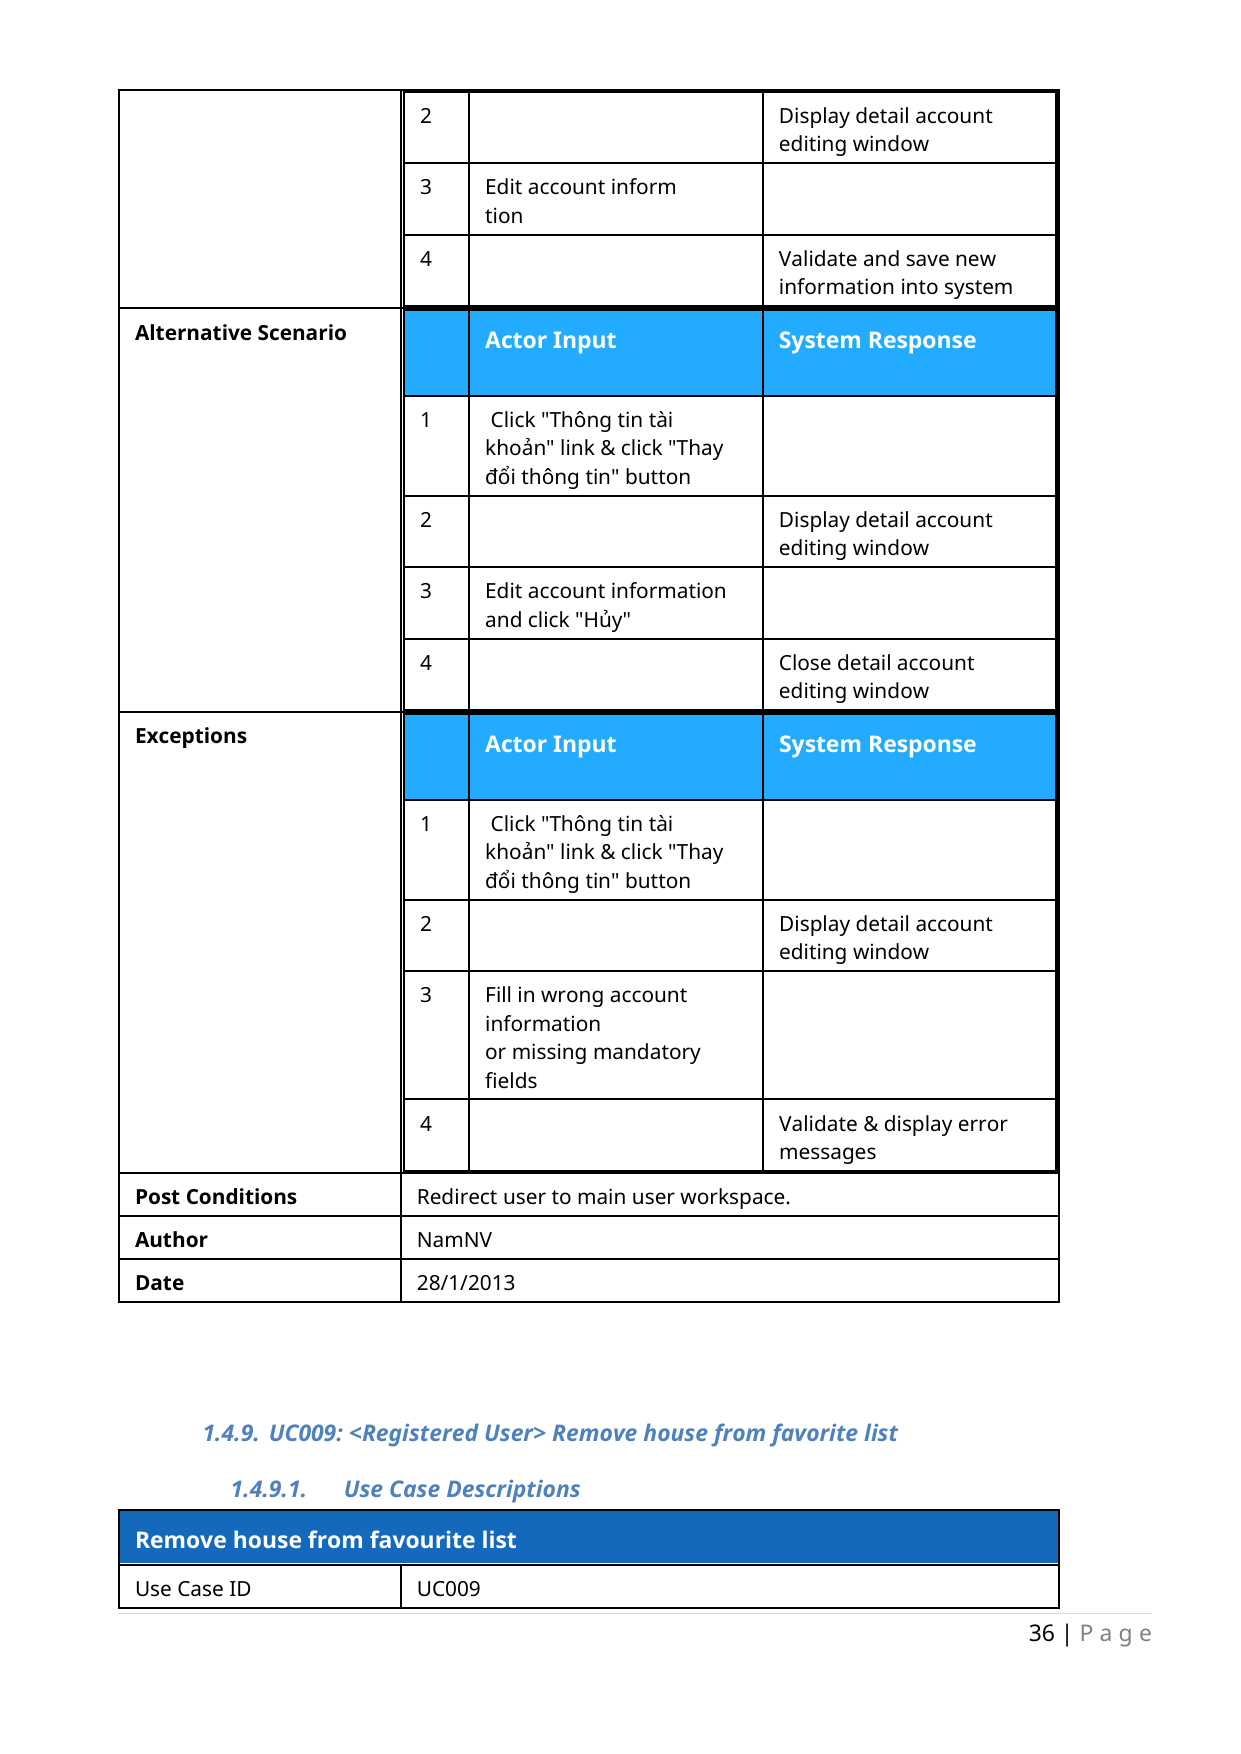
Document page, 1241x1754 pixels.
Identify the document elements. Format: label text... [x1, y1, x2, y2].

table_cell [470, 640, 762, 709]
table_cell [405, 397, 468, 495]
table_cell [470, 93, 762, 162]
subtitle UC009: <Registered User> Remove house from favorite list [231, 1417, 1152, 1448]
table_cell [405, 640, 468, 709]
table_cell [470, 568, 762, 638]
table_cell [470, 972, 762, 1098]
table_cell [470, 236, 762, 305]
table_cell [405, 1100, 468, 1170]
table_cell [405, 972, 468, 1098]
table_cell [764, 801, 1055, 899]
table_cell Exceptions [120, 713, 400, 1172]
table_cell UC009 [402, 1566, 1058, 1607]
table_cell Alternative Scenario [120, 309, 400, 711]
table_cell Redirect user to main user workspace. [402, 1174, 1058, 1215]
table_cell [405, 236, 468, 305]
table_cell [764, 497, 1055, 566]
table_cell [470, 497, 762, 566]
table_cell Post Conditions [120, 1174, 400, 1215]
table_cell [764, 236, 1055, 305]
table_cell [405, 901, 468, 970]
table_cell [470, 1100, 762, 1170]
table_cell [764, 1100, 1055, 1170]
table_cell [405, 801, 468, 899]
table_cell NamNV [402, 1217, 1058, 1258]
table_cell [405, 568, 468, 638]
table_cell [470, 164, 762, 234]
table_cell [764, 93, 1055, 162]
table_cell [764, 640, 1055, 709]
table_cell [470, 397, 762, 495]
table_cell 28/1/2013 [402, 1260, 1058, 1301]
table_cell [120, 91, 400, 307]
table_cell [764, 164, 1055, 234]
table_cell [764, 397, 1055, 495]
table_header Remove house from favourite list [120, 1511, 1058, 1563]
table_cell [405, 93, 468, 162]
table_cell [405, 497, 468, 566]
table_cell Use Case ID [120, 1566, 400, 1607]
table_cell [470, 801, 762, 899]
table_cell [764, 568, 1055, 638]
subtitle Use Case Descriptions [268, 1473, 1152, 1505]
table_cell [405, 164, 468, 234]
table_cell Date [120, 1260, 400, 1301]
table_cell [764, 901, 1055, 970]
table_cell Author [120, 1217, 400, 1258]
table_cell [764, 972, 1055, 1098]
table_cell [470, 901, 762, 970]
